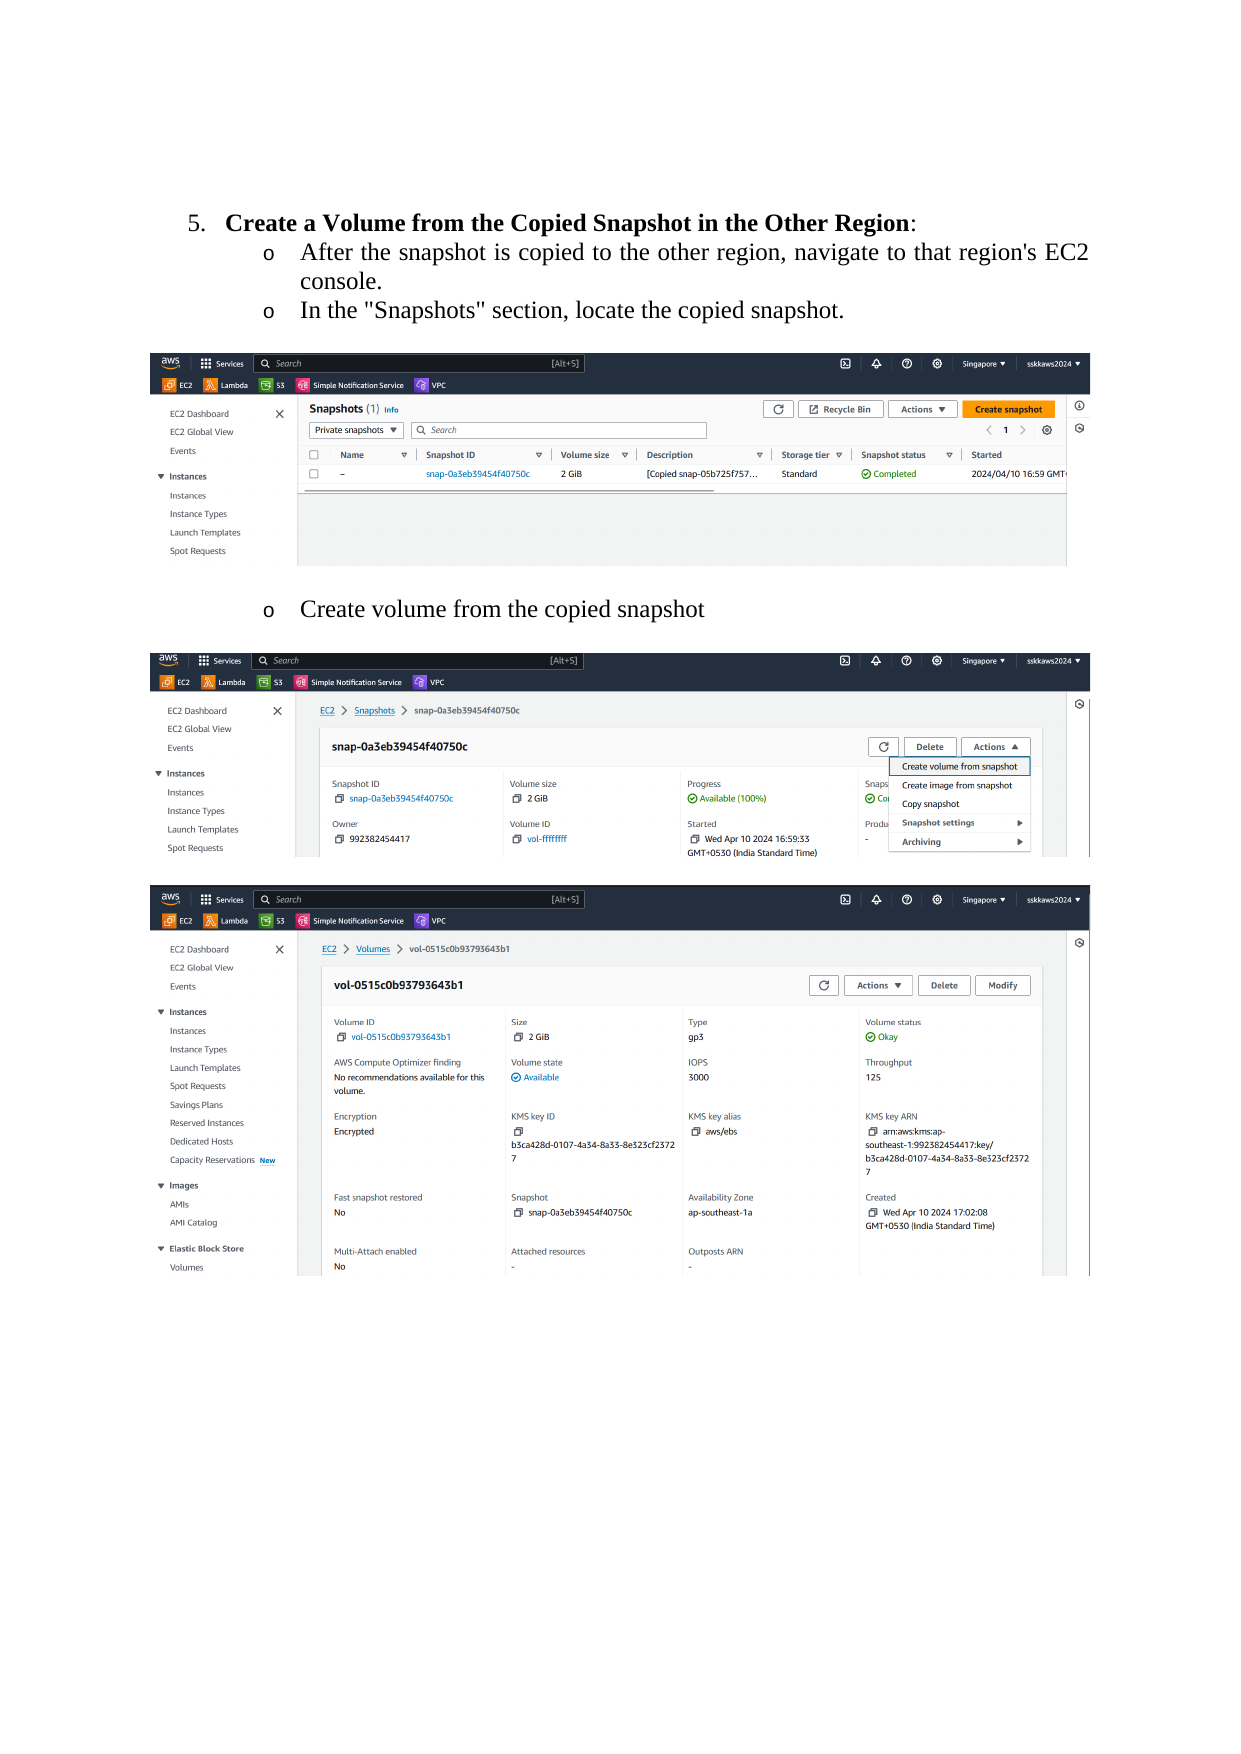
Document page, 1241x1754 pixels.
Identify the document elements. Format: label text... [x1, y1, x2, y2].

list After the snapshot is copied to the other region, navigate to that region's EC2 console. [262, 237, 1090, 295]
picture [150, 885, 1091, 1276]
picture [150, 353, 1091, 566]
picture [150, 653, 1091, 857]
list Create volume from the copied snapshot [262, 594, 1090, 624]
list Create a Volume from the Copied Snapshot in the Other Region: [187, 208, 1090, 237]
list In the "Snapshots" section, locate the copied snapshot. [262, 295, 1090, 324]
